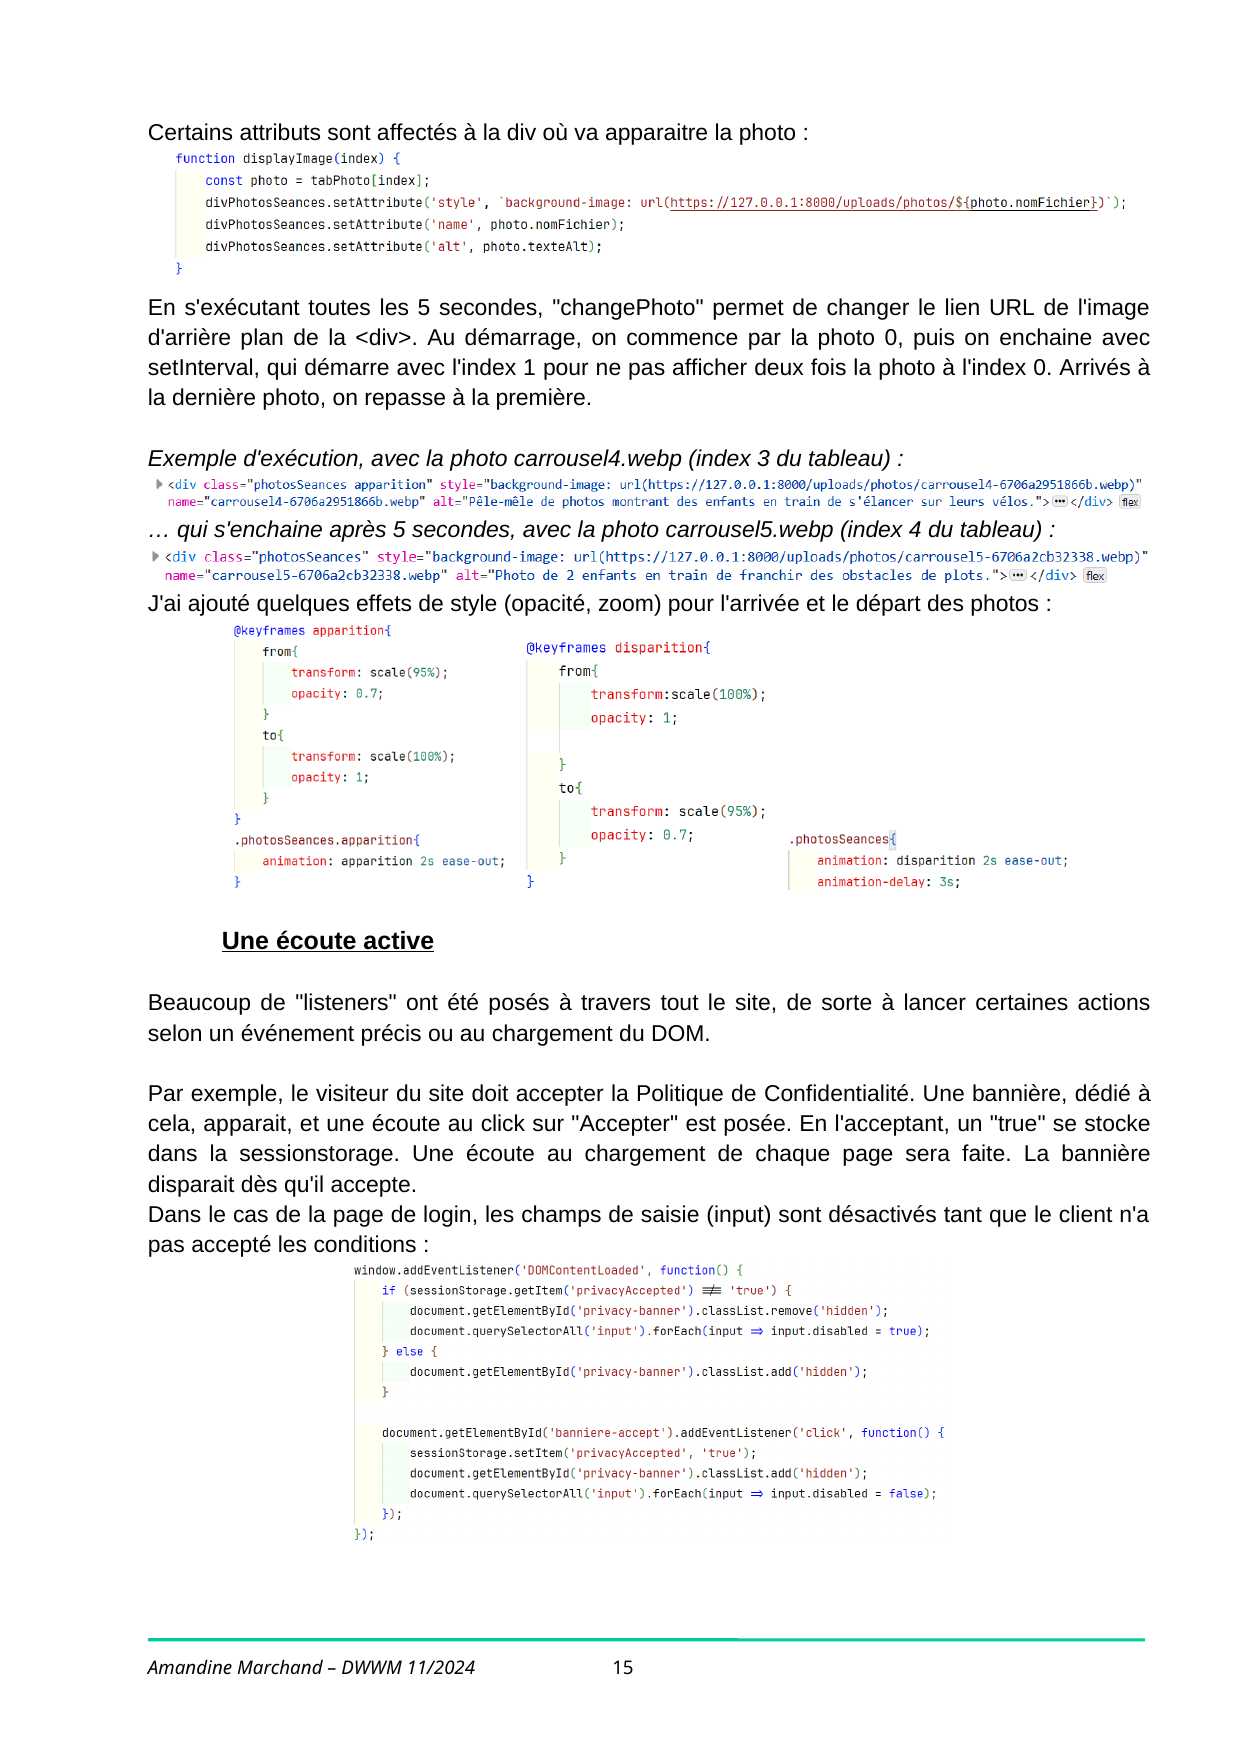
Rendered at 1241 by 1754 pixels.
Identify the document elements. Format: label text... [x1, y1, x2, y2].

picture [147, 474, 1152, 513]
picture [524, 637, 775, 890]
picture [352, 1261, 947, 1541]
text Par exemple, le visiteur du site doit accepter la Politique de Confidentialité. Une bannière, dédié à cela, apparait, et une écoute au click sur "Accepter" est posée. En l'acceptant, un "true" se stocke dans la sessionstorage. Une écoute au chargement de chaque page sera faite. La bannière disparait dès qu'il accepte. [148, 1080, 1152, 1197]
text J'ai ajouté quelques effets de style (opacité, zoom) pour l'arrivée et le départ des photos : [148, 590, 1152, 616]
text … qui s'enchaine après 5 secondes, avec la photo carrousel5.webp (index 4 du tableau) : [148, 516, 1152, 543]
picture [147, 546, 1152, 586]
text Dans le cas de la page de login, les champs de saisie (input) sont désactivés tant que le client n'a pas accepté les conditions : [148, 1201, 1152, 1257]
text Certains attributs sont affectés à la div où va apparaitre la photo : [148, 119, 1152, 145]
picture [230, 620, 512, 890]
text Beaucoup de "listeners" ont été posés à travers tout le site, de sorte à lancer certaines actions selon un événement précis ou au chargement du DOM. [148, 989, 1152, 1046]
text Une écoute active [148, 926, 1152, 955]
text En s'exécutant toutes les 5 secondes, "changePhoto" permet de changer le lien URL de l'image d'arrière plan de la <div>. Au démarrage, on commence par la photo 0, puis on enchaine avec setInterval, qui démarre avec l'index 1 pour ne pas afficher deux fois la photo à l'index 0. Arrivés à la dernière photo, on repasse à la première. [148, 293, 1152, 410]
picture [172, 149, 1127, 277]
text Exemple d'exécution, avec la photo carrousel4.webp (index 3 du tableau) : [148, 444, 1152, 471]
picture [786, 830, 1070, 890]
